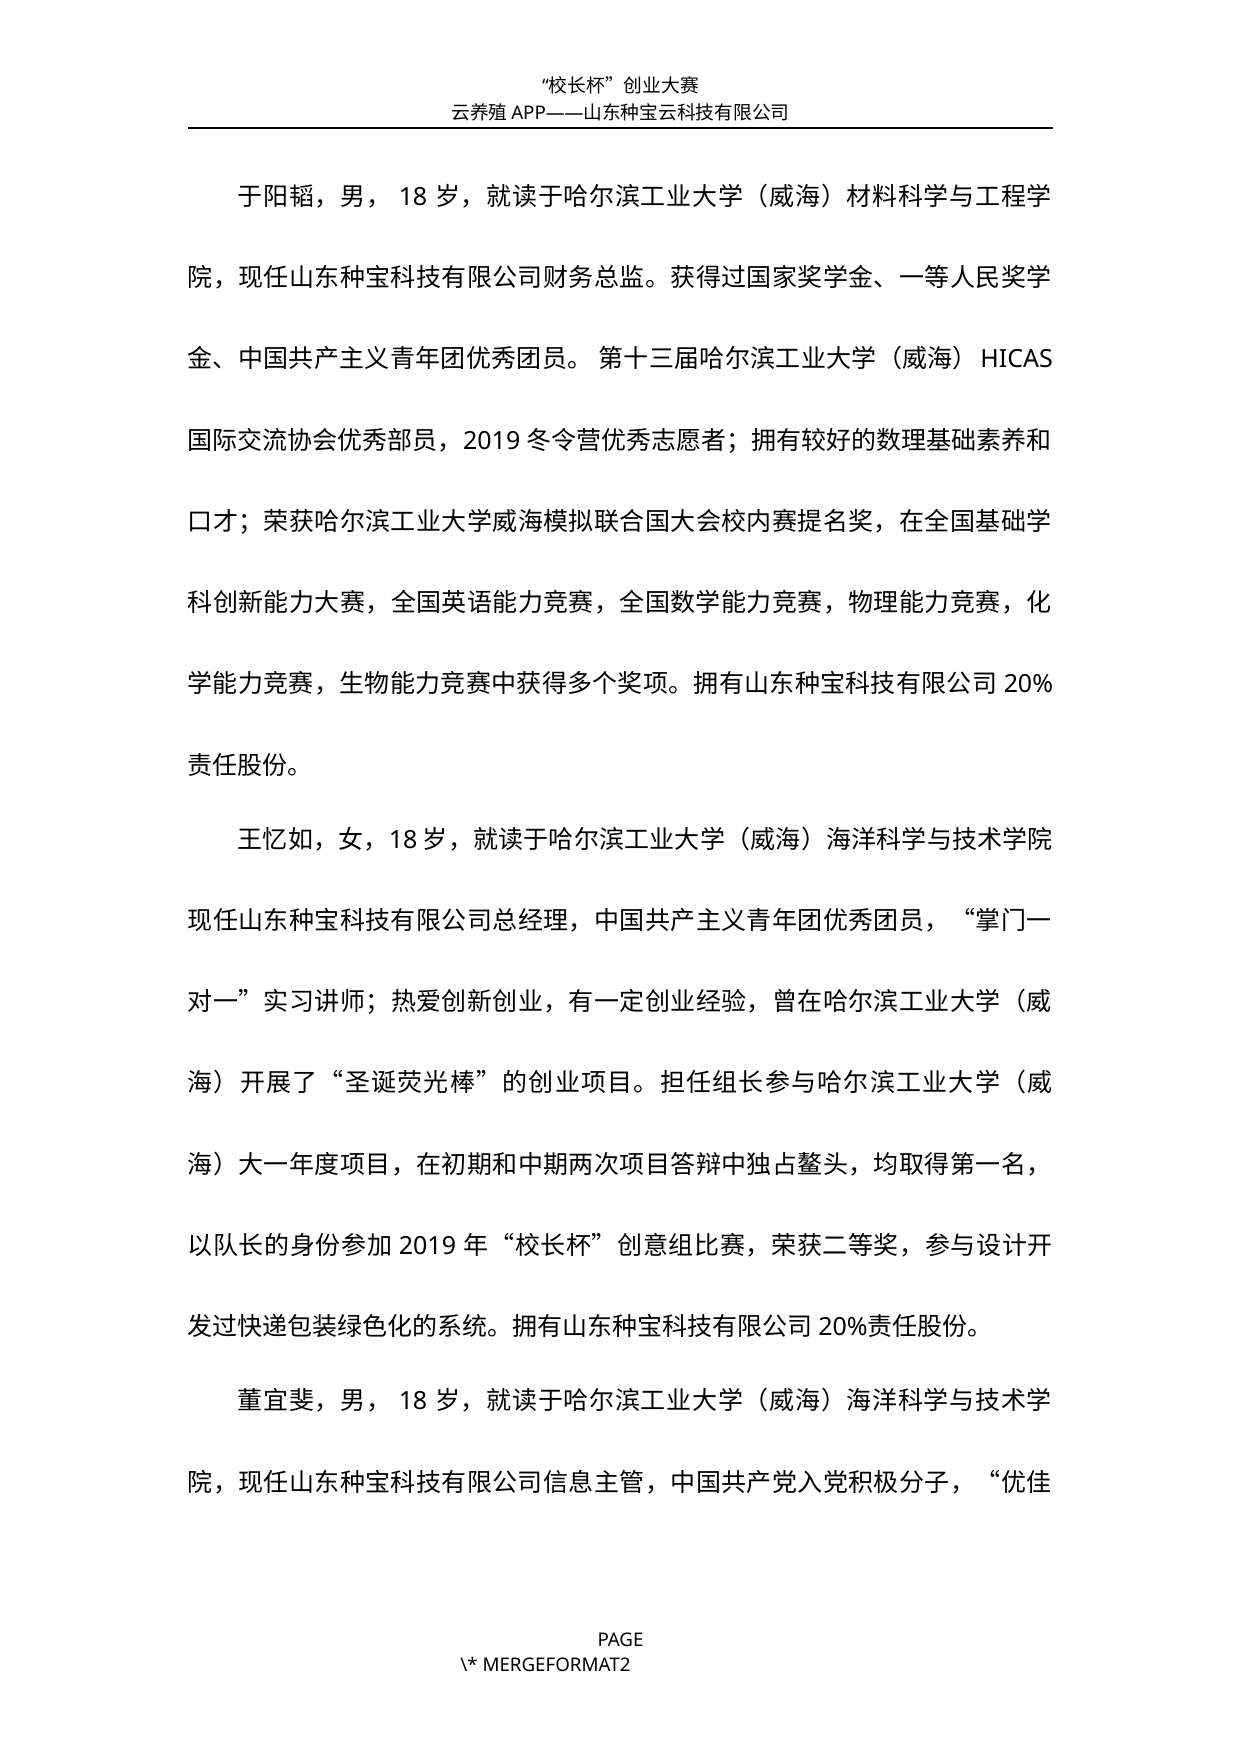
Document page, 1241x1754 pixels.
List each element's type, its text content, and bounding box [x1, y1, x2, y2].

text 于阳韬，男， 18 岁，就读于哈尔滨工业大学（威海）材料科学与工程学院，现任山东种宝科技有限公司财务总监。获得过国家奖学金、一等人民奖学金、中国共产主义青年团优秀团员。 第十三届哈尔滨工业大学（威海）HICAS 国际交流协会优秀部员，2019 冬令营优秀志愿者；拥有较好的数理基础素养和口才；荣获哈尔滨工业大学威海模拟联合国大会校内赛提名奖，在全国基础学科创新能力大赛，全国英语能力竞赛，全国数学能力竞赛，物理能力竞赛，化学能力竞赛，生物能力竞赛中获得多个奖项。拥有山东种宝科技有限公司 20%责任股份。 [187, 162, 1053, 796]
text 王忆如，女，18岁，就读于哈尔滨工业大学（威海）海洋科学与技术学院，现任山东种宝科技有限公司总经理，中国共产主义青年团优秀团员，“掌门一对一”实习讲师；热爱创新创业，有一定创业经验，曾在哈尔滨工业大学（威海）开展了“圣诞荧光棒”的创业项目。担任组长参与哈尔滨工业大学（威海）大一年度项目，在初期和中期两次项目答辩中独占鳌头，均取得第一名，以队长的身份参加 2019 年“校长杯”创意组比赛，荣获二等奖，参与设计开发过快递包装绿色化的系统。拥有山东种宝科技有限公司 20%责任股份。 [187, 805, 1053, 1357]
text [187, 1366, 1053, 1513]
